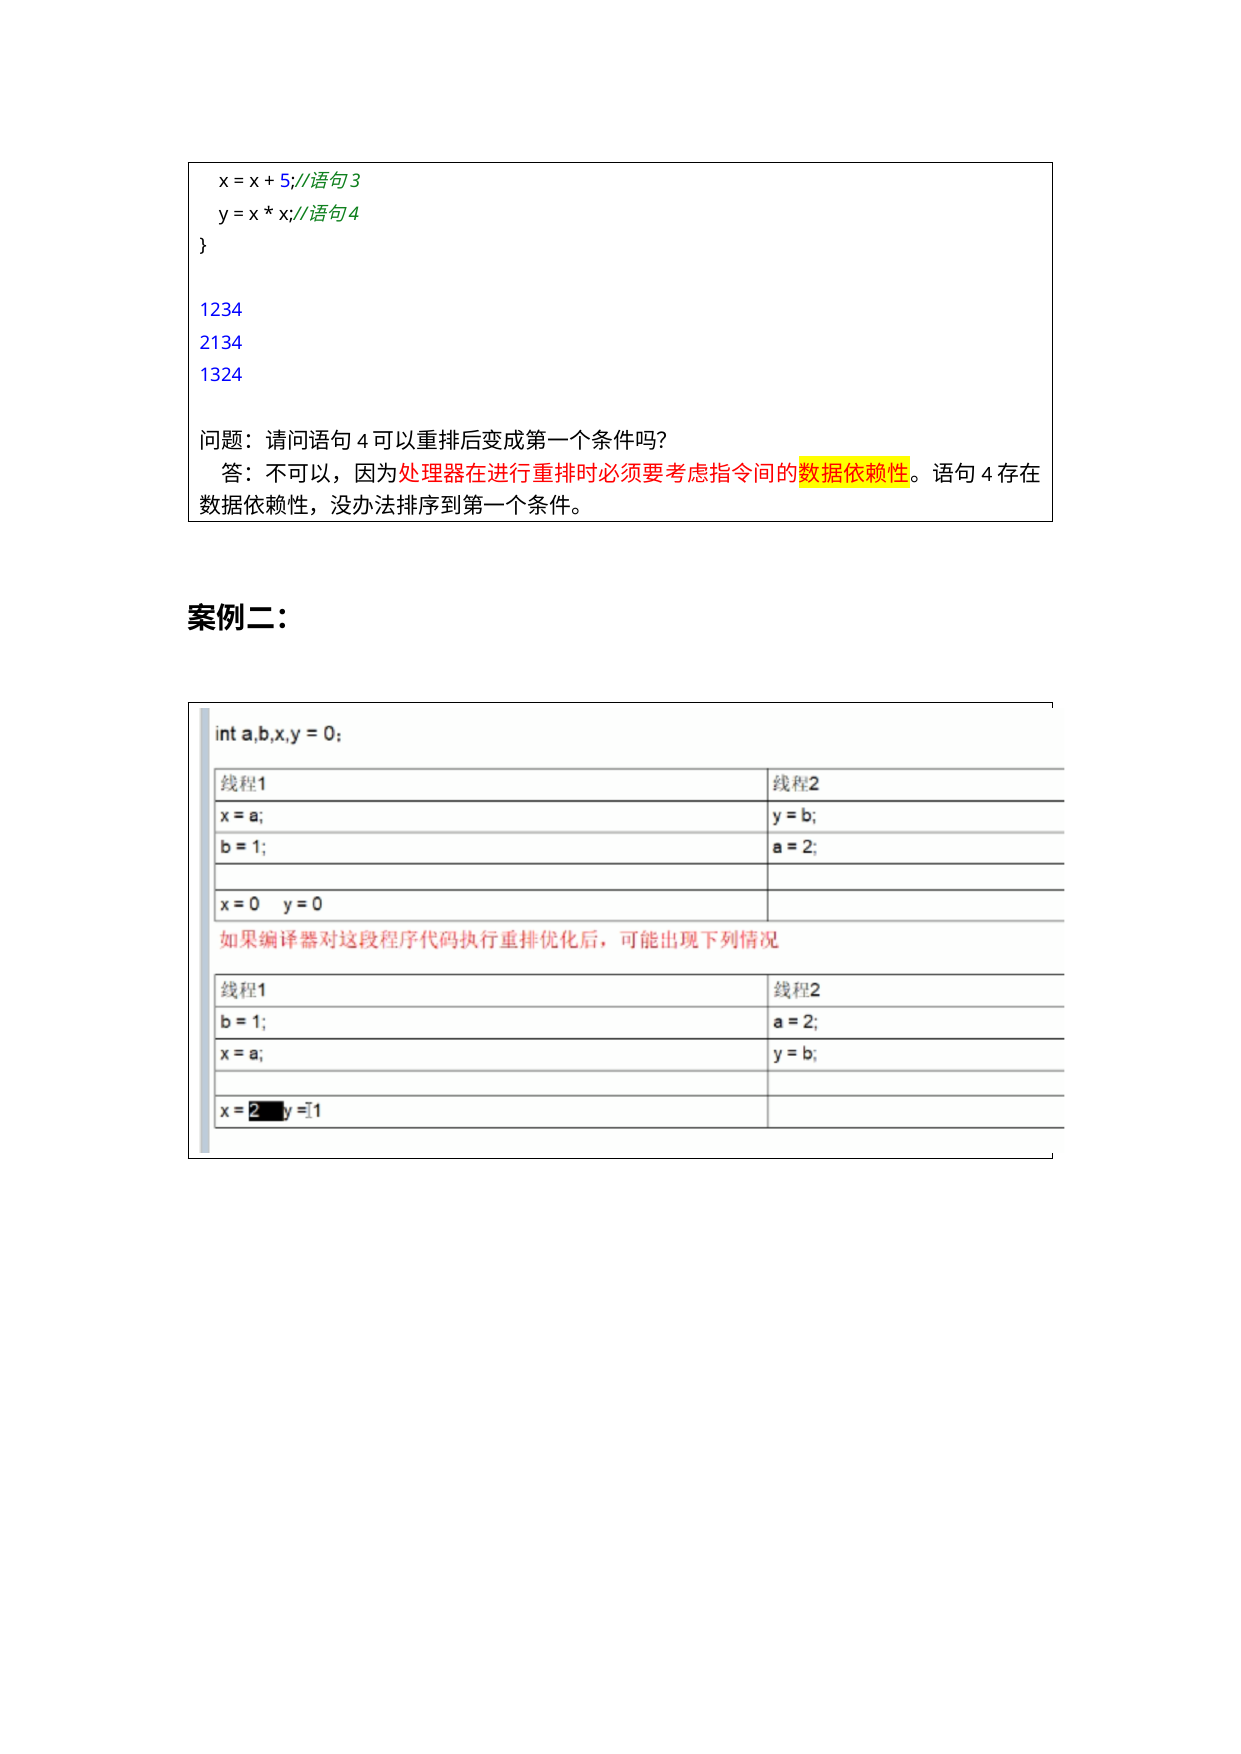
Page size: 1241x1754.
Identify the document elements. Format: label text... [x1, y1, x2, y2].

table_header [189, 703, 1052, 1158]
subtitle 案例二： [187, 583, 1053, 648]
picture [199, 708, 1065, 1153]
